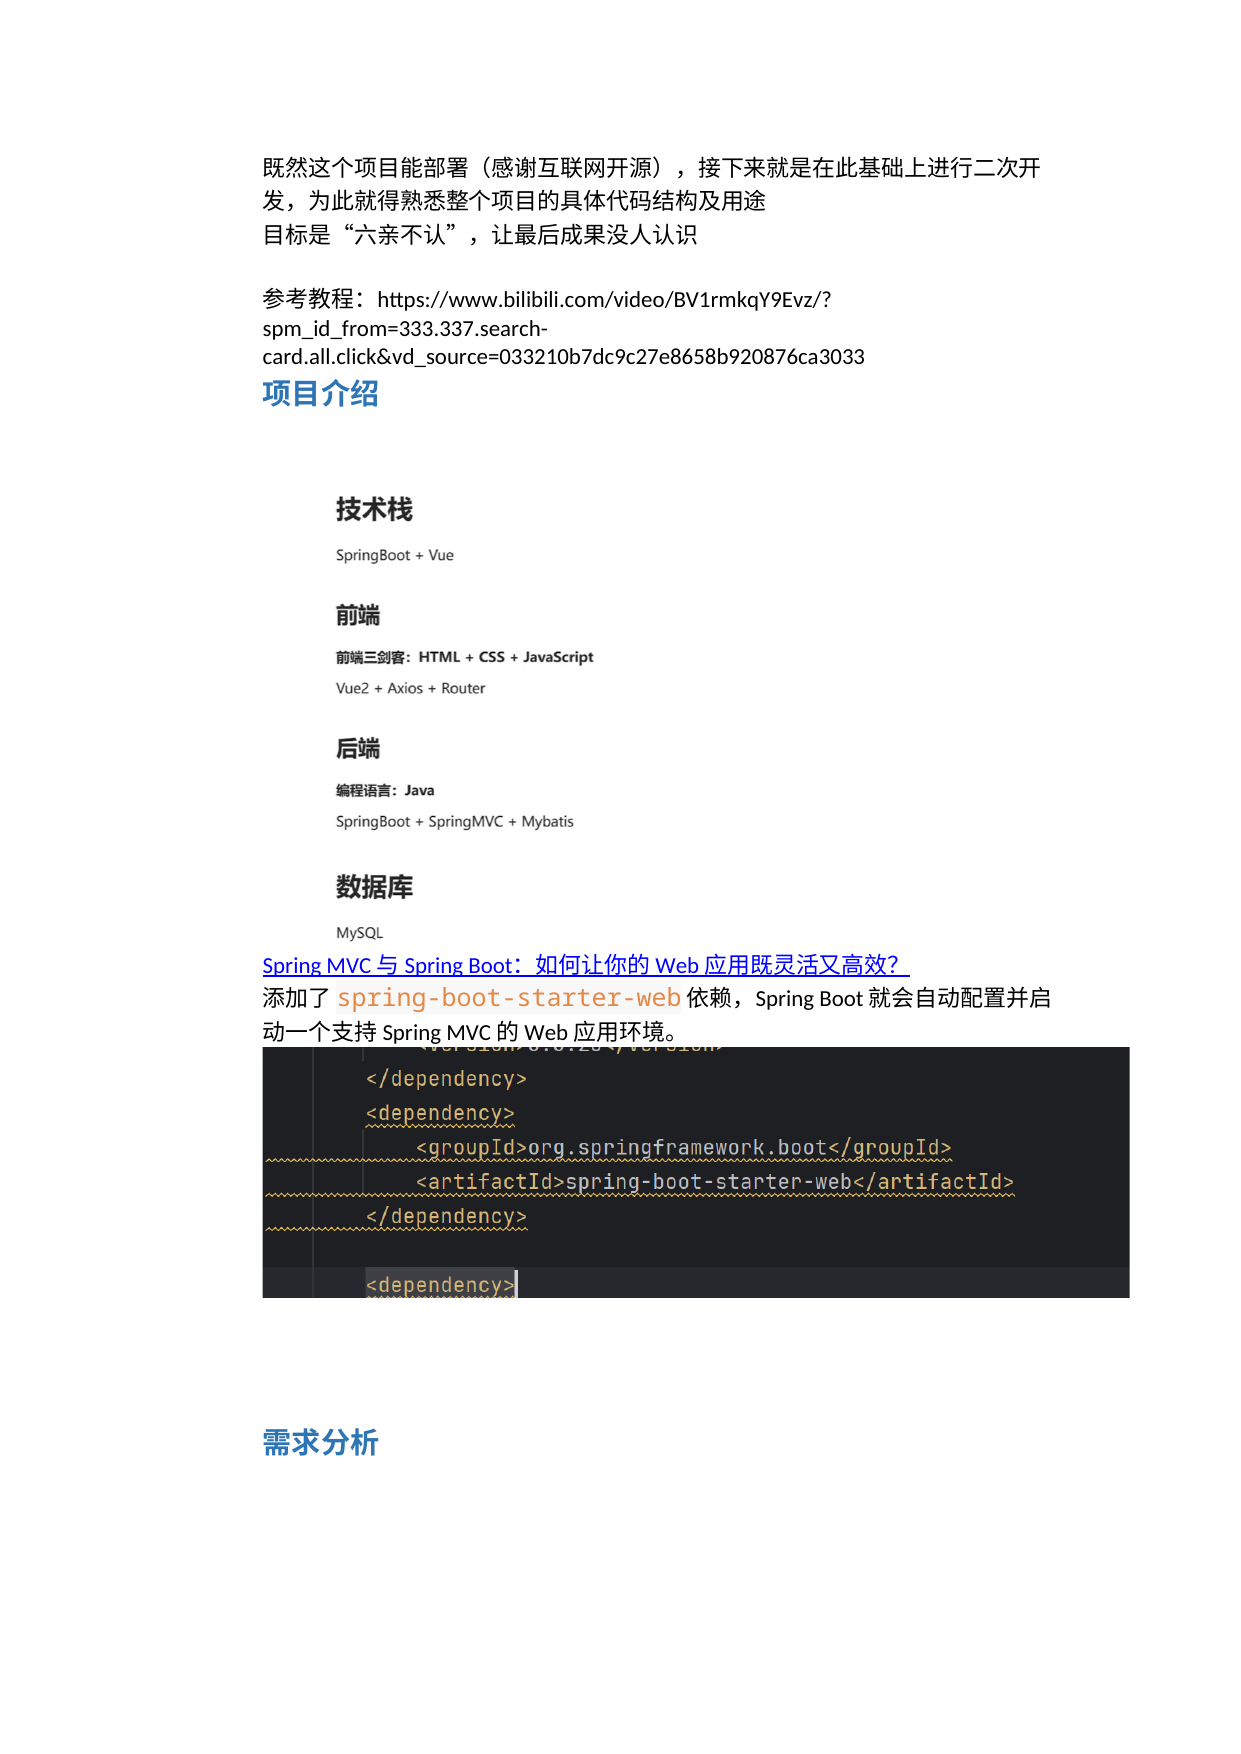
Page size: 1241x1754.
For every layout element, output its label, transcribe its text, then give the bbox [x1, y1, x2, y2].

subtitle 项目介绍 [262, 370, 1053, 412]
subtitle 需求分析 [262, 1419, 1053, 1461]
text Spring MVC 与 Spring Boot：如何让你的 Web 应用既灵活又高效？ [262, 947, 1053, 980]
text 既然这个项目能部署（感谢互联网开源），接下来就是在此基础上进行二次开发，为此就得熟悉整个项目的具体代码结构及用途 [262, 150, 1053, 216]
picture [262, 1047, 1130, 1298]
text 添加了 spring-boot-starter-web 依赖，Spring Boot 就会自动配置并启动一个支持 Spring MVC 的 Web 应用环境。 [262, 980, 1053, 1047]
text 目标是“六亲不认”，让最后成果没人认识 [262, 216, 1053, 250]
picture [262, 475, 891, 947]
text 参考教程：https://www.bilibili.com/video/BV1rmkqY9Evz/?spm_id_from=333.337.search-card.all.click&vd_source=033210b7dc9c27e8658b920876ca3033 [262, 281, 1053, 370]
